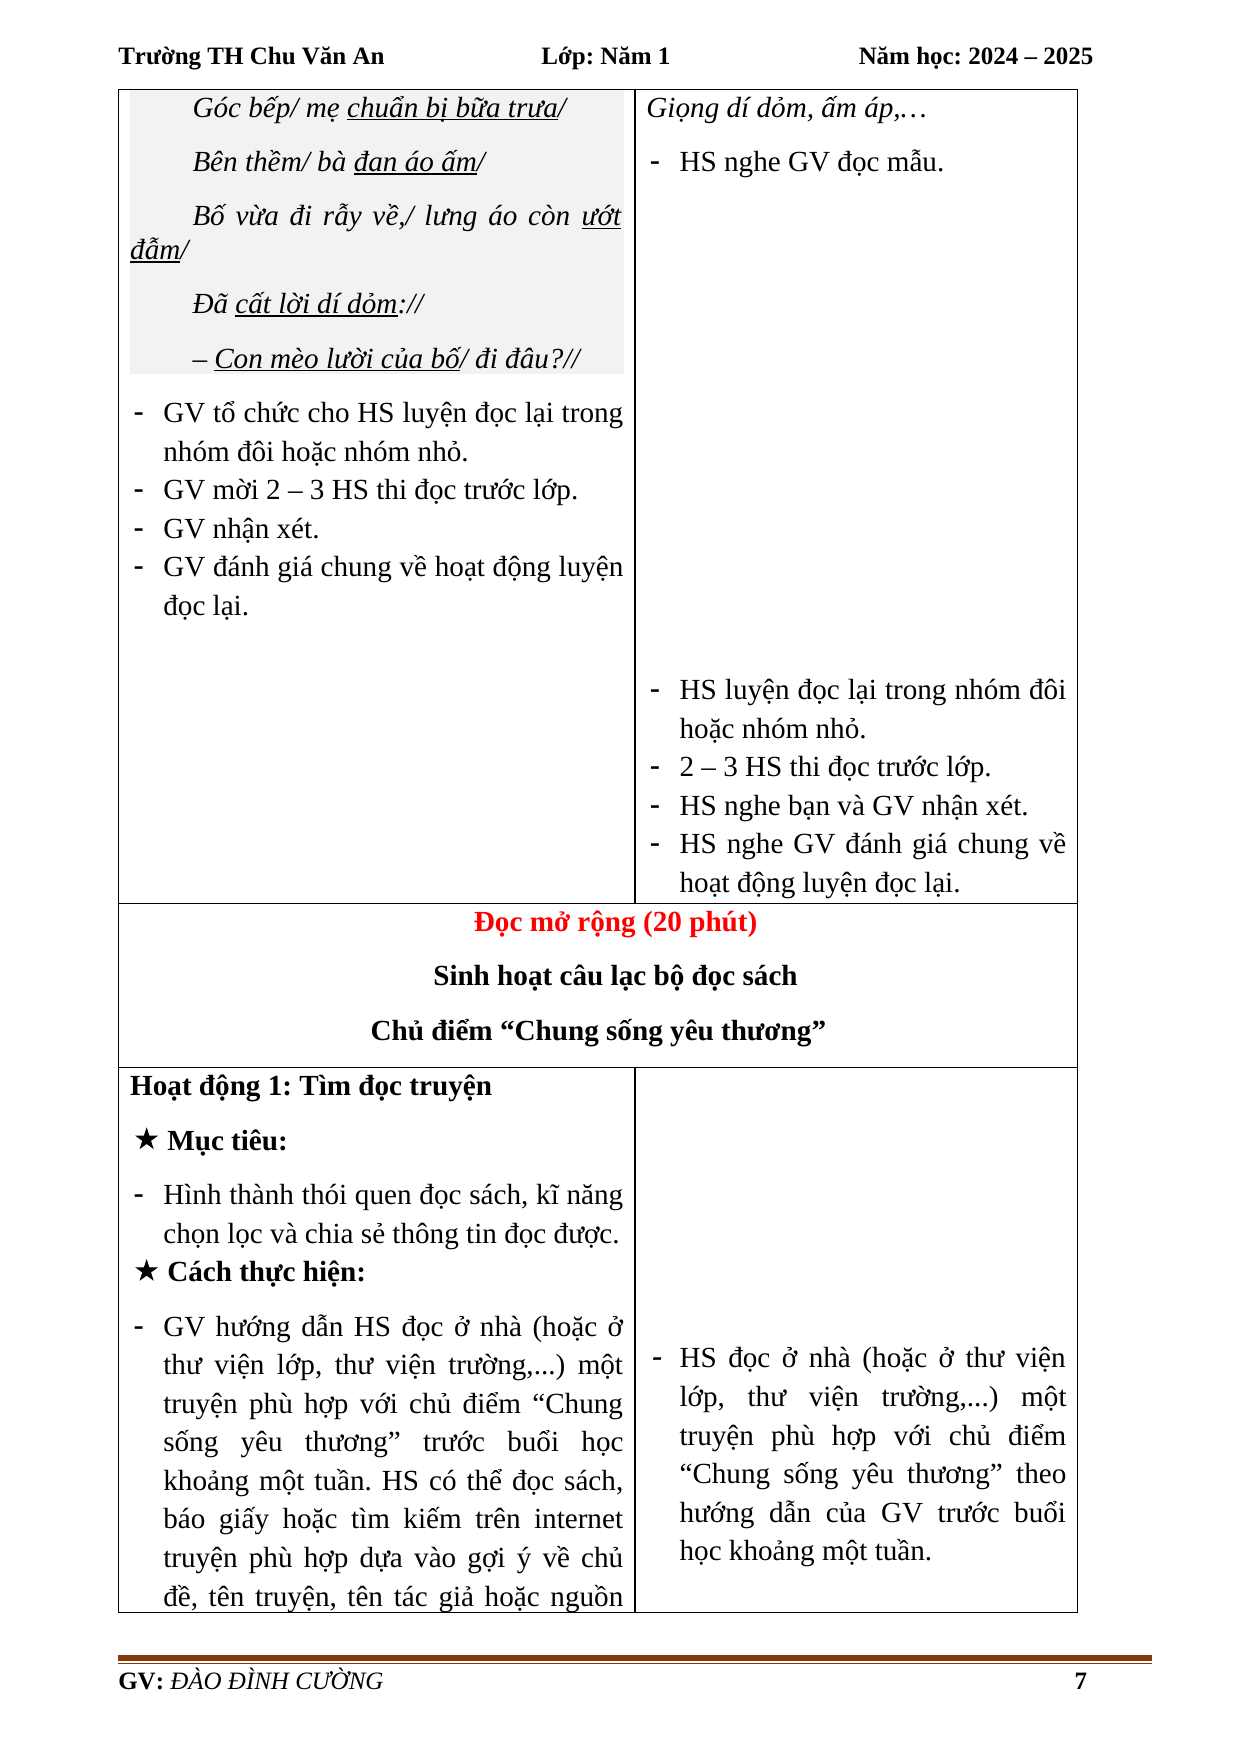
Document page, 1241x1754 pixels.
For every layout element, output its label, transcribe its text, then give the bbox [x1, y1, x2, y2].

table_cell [119, 1068, 634, 1612]
table_cell Đọc mở rộng (20 phút) Sinh hoạt câu lạc bộ đọc sách Chủ điểm “Chung sống yêu thương” [119, 904, 1077, 1067]
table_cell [636, 90, 1077, 903]
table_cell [636, 1068, 1077, 1612]
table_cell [119, 90, 634, 903]
